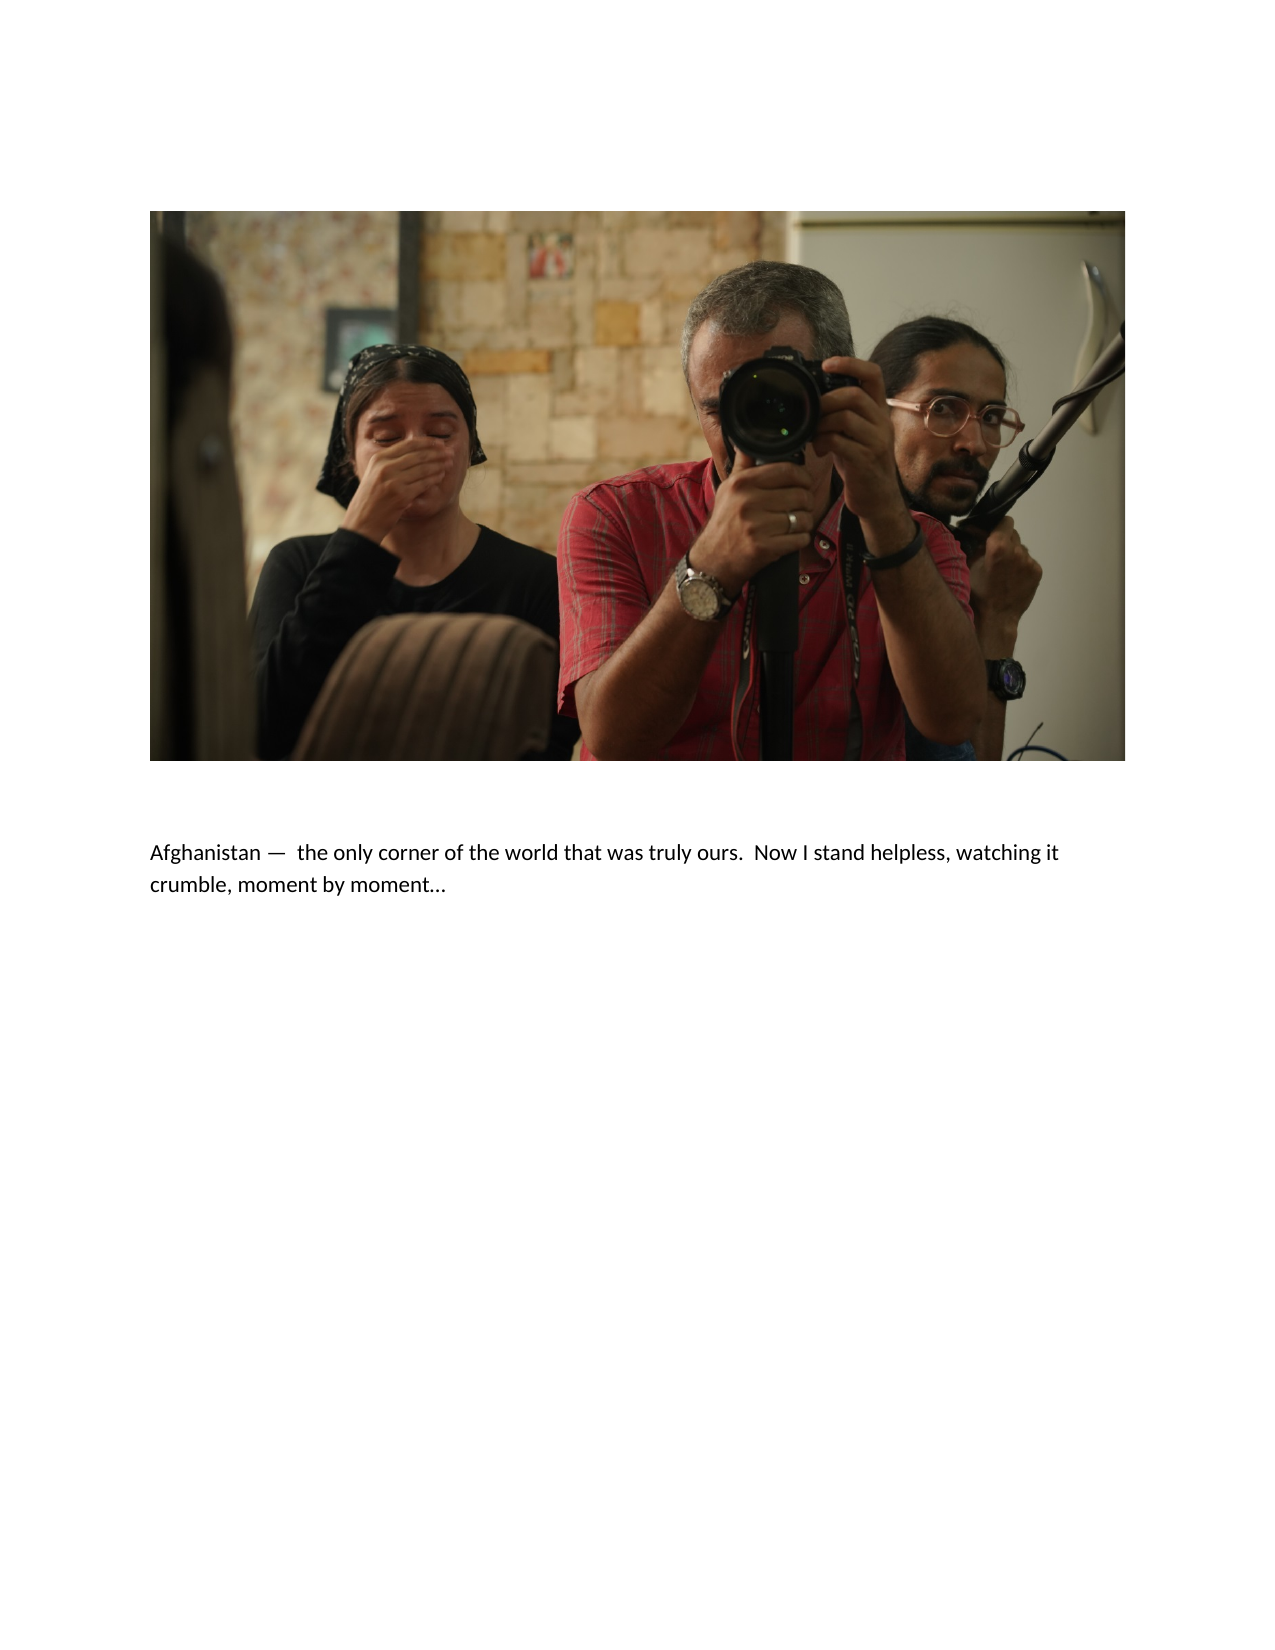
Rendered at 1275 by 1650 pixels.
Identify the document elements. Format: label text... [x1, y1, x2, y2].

text Afghanistan — the only corner of the world that was truly ours. Now I stand helpless, watching it crumble, moment by moment… [150, 838, 1125, 898]
picture [150, 211, 1125, 761]
